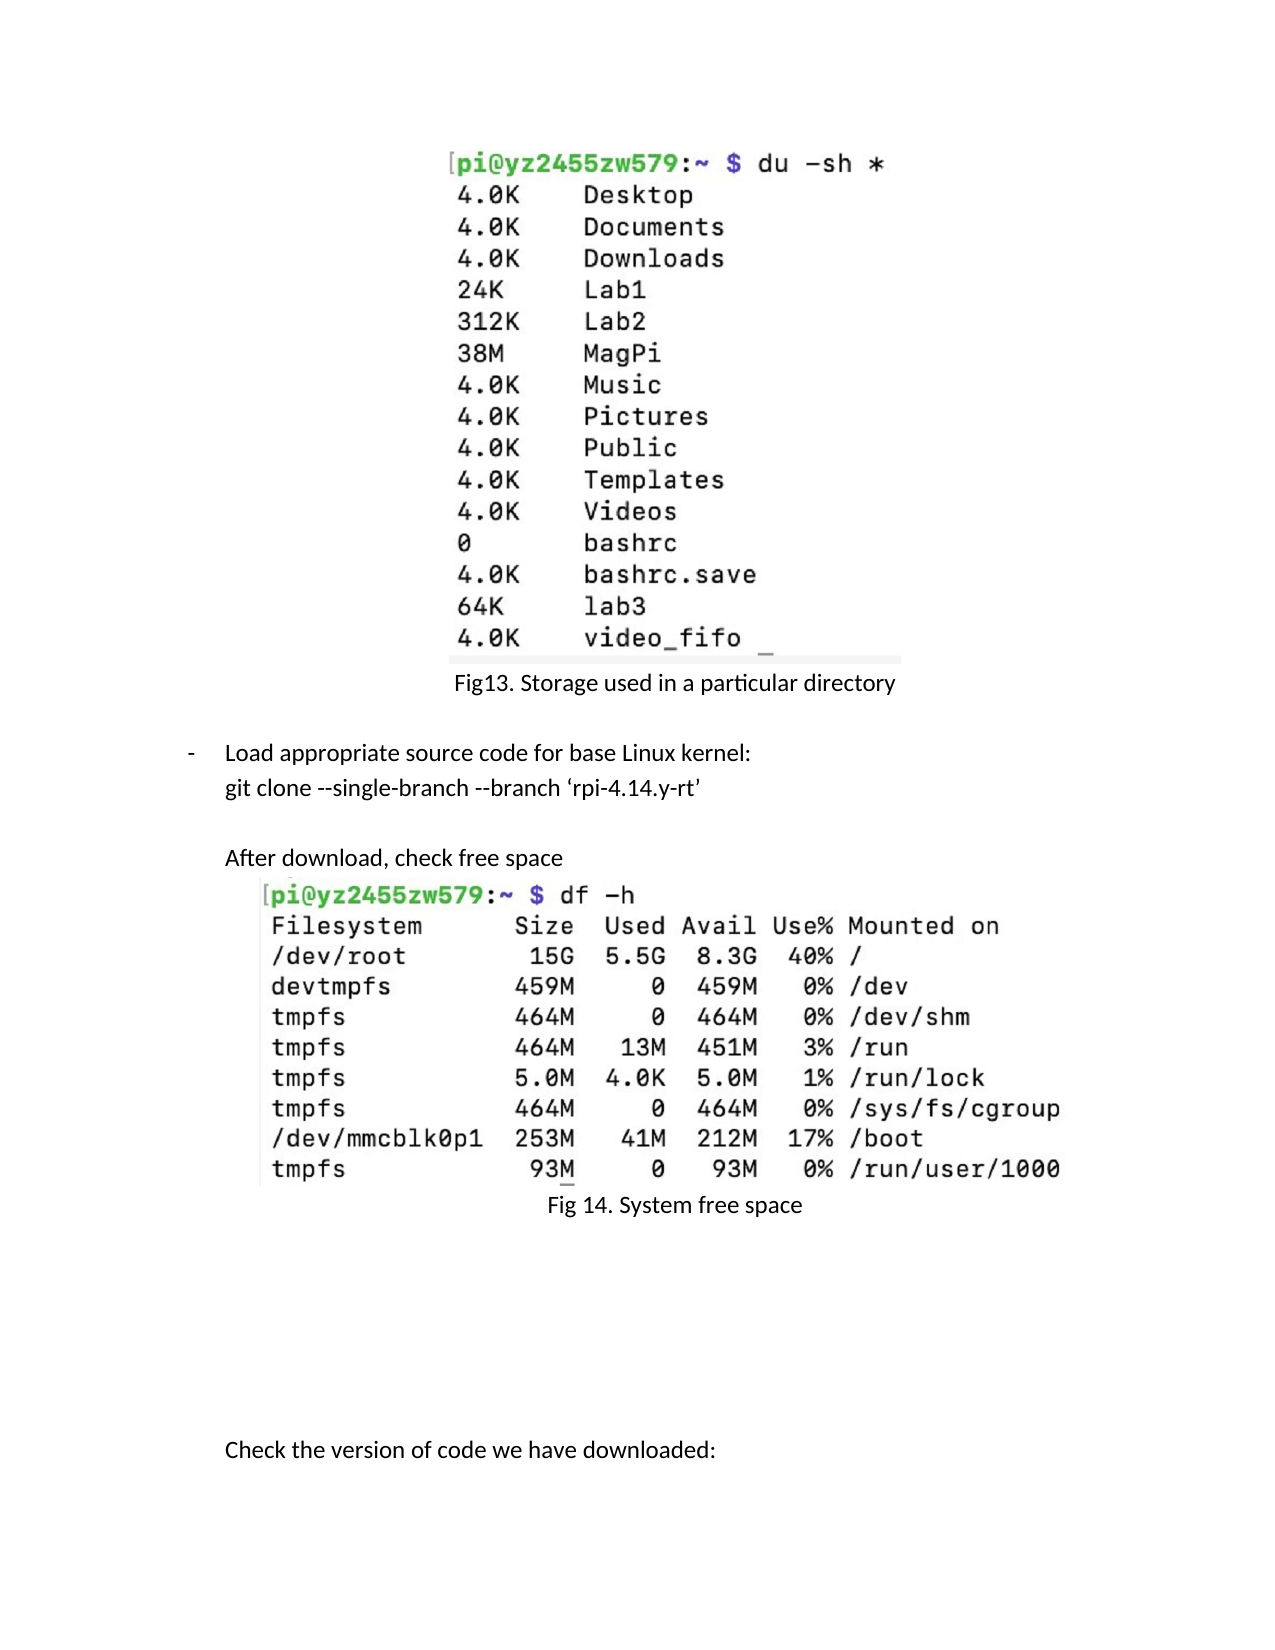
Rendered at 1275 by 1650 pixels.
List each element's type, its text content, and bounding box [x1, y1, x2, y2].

picture [448, 150, 902, 664]
text After download, check free space [225, 842, 1125, 873]
text Fig 14. System free space [225, 1190, 1125, 1220]
list Load appropriate source code for base Linux kernel: [187, 737, 1125, 768]
text Fig13. Storage used in a particular directory [225, 667, 1125, 698]
text git clone --single-branch --branch ‘rpi-4.14.y-rt’ [225, 772, 1125, 803]
text Check the version of code we have downloaded: [150, 1435, 1125, 1465]
picture [259, 877, 1091, 1186]
